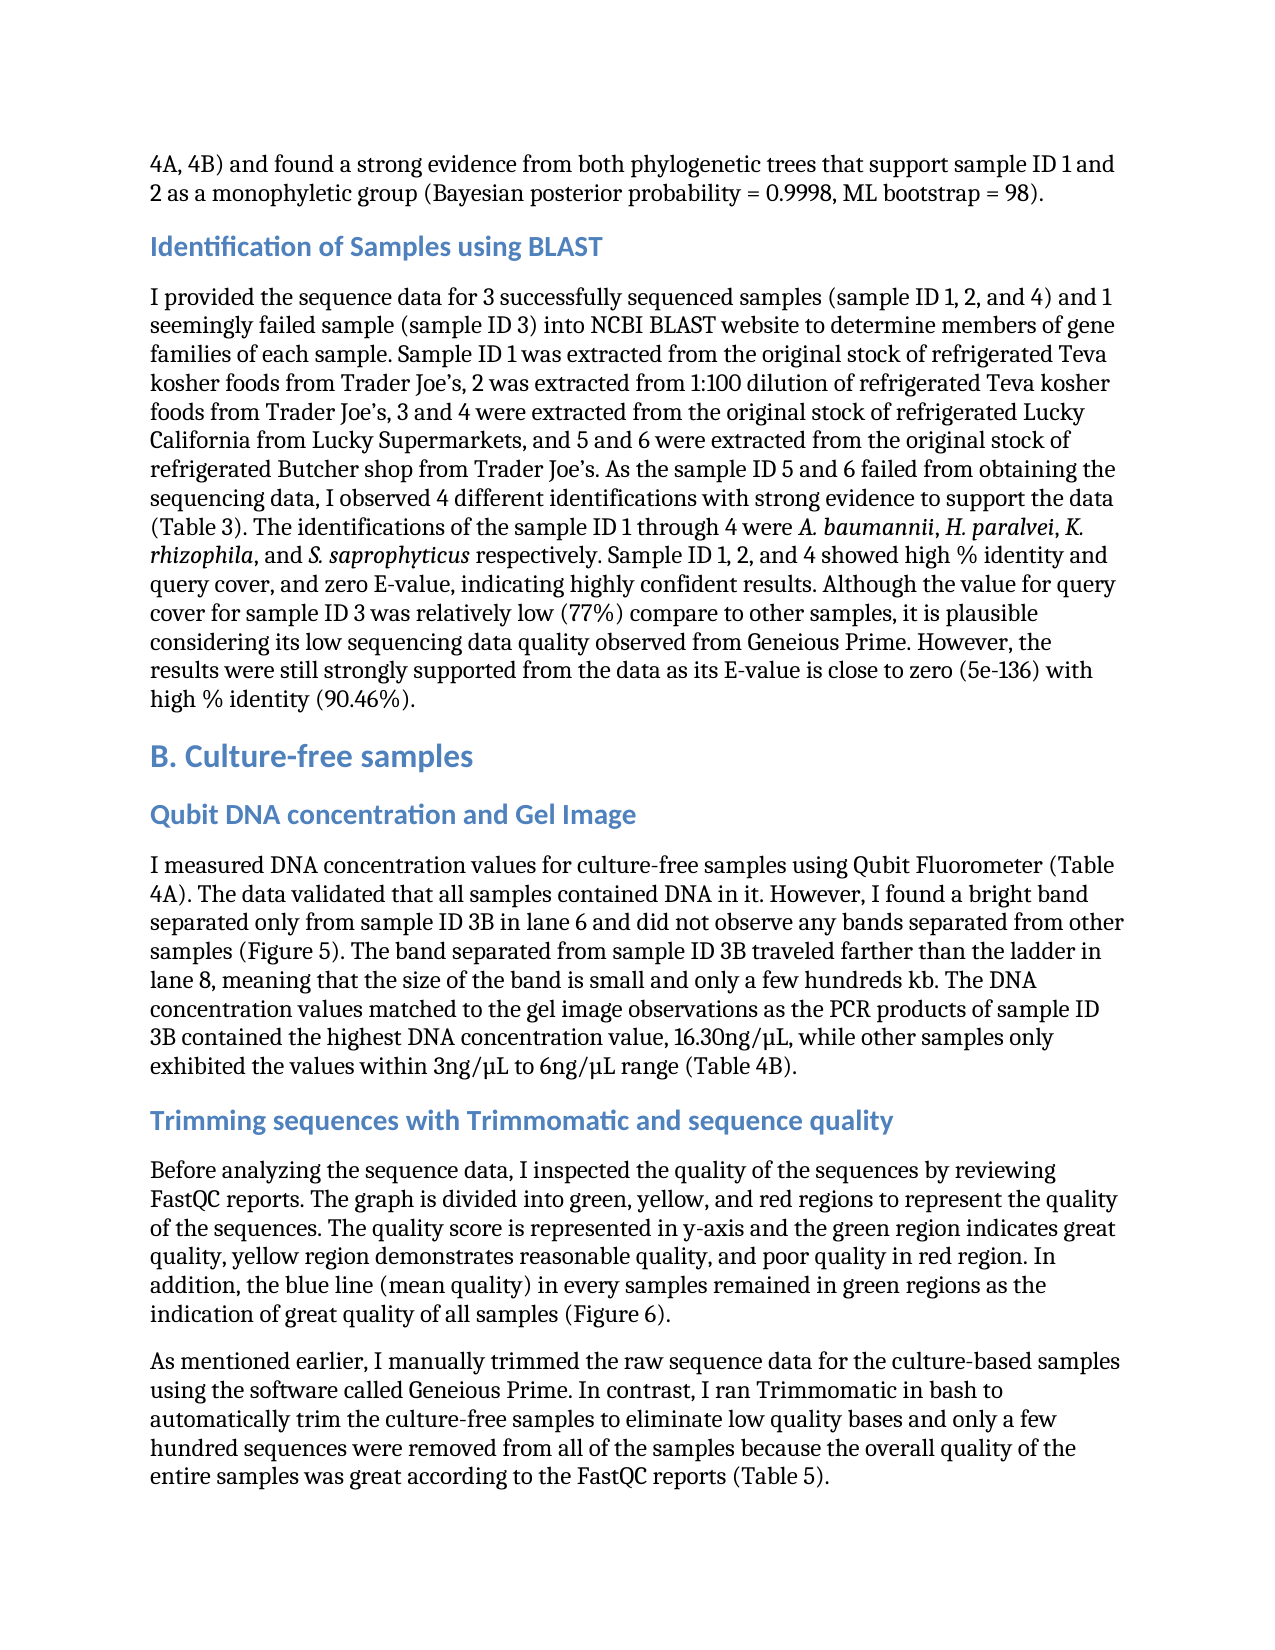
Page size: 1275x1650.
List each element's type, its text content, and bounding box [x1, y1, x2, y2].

subtitle B. Culture-free samples [150, 735, 1125, 776]
subtitle Trimming sequences with Trimmomatic and sequence quality [150, 1102, 1125, 1137]
subtitle Qubit DNA concentration and Gel Image [150, 796, 1125, 832]
subtitle Identification of Samples using BLAST [150, 228, 1125, 264]
text I measured DNA concentration values for culture-free samples using Qubit Fluorometer (Table 4A). The data validated that all samples contained DNA in it. However, I found a bright band separated only from sample ID 3B in lane 6 and did not observe any bands separated from other samples (Figure 5). The band separated from sample ID 3B traveled farther than the ladder in lane 8, meaning that the size of the band is small and only a few hundreds kb. The DNA concentration values matched to the gel image observations as the PCR products of sample ID 3B contained the highest DNA concentration value, 16.30ng/µL, while other samples only exhibited the values within 3ng/µL to 6ng/µL range (Table 4B). [150, 851, 1125, 1081]
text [150, 150, 1125, 207]
text I provided the sequence data for 3 successfully sequenced samples (sample ID 1, 2, and 4) and 1 seemingly failed sample (sample ID 3) into NCBI BLAST website to determine members of gene families of each sample. Sample ID 1 was extracted from the original stock of refrigerated Teva kosher foods from Trader Joe’s, 2 was extracted from 1:100 dilution of refrigerated Teva kosher foods from Trader Joe’s, 3 and 4 were extracted from the original stock of refrigerated Lucky California from Lucky Supermarkets, and 5 and 6 were extracted from the original stock of refrigerated Butcher shop from Trader Joe’s. As the sample ID 5 and 6 failed from obtaining the sequencing data, I observed 4 different identifications with strong evidence to support the data (Table 3). The identifications of the sample ID 1 through 4 were A. baumannii, H. paralvei, K. rhizophila, and S. saprophyticus respectively. Sample ID 1, 2, and 4 showed high % identity and query cover, and zero E-value, indicating highly confident results. Although the value for query cover for sample ID 3 was relatively low (77%) compare to other samples, it is plausible considering its low sequencing data quality observed from Geneious Prime. However, the results were still strongly supported from the data as its E-value is close to zero (5e-136) with high % identity (90.46%). [150, 283, 1125, 714]
text Before analyzing the sequence data, I inspected the quality of the sequences by reviewing FastQC reports. The graph is divided into green, yellow, and red regions to represent the quality of the sequences. The quality score is represented in y-axis and the green region indicates great quality, yellow region demonstrates reasonable quality, and poor quality in red region. In addition, the blue line (mean quality) in every samples remained in green regions as the indication of great quality of all samples (Figure 6). [150, 1156, 1125, 1328]
text As mentioned earlier, I manually trimmed the raw sequence data for the culture-based samples using the software called Geneious Prime. In contrast, I ran Trimmomatic in bash to automatically trim the culture-free samples to eliminate low quality bases and only a few hundred sequences were removed from all of the samples because the overall quality of the entire samples was great according to the FastQC reports (Table 5). [150, 1347, 1125, 1491]
